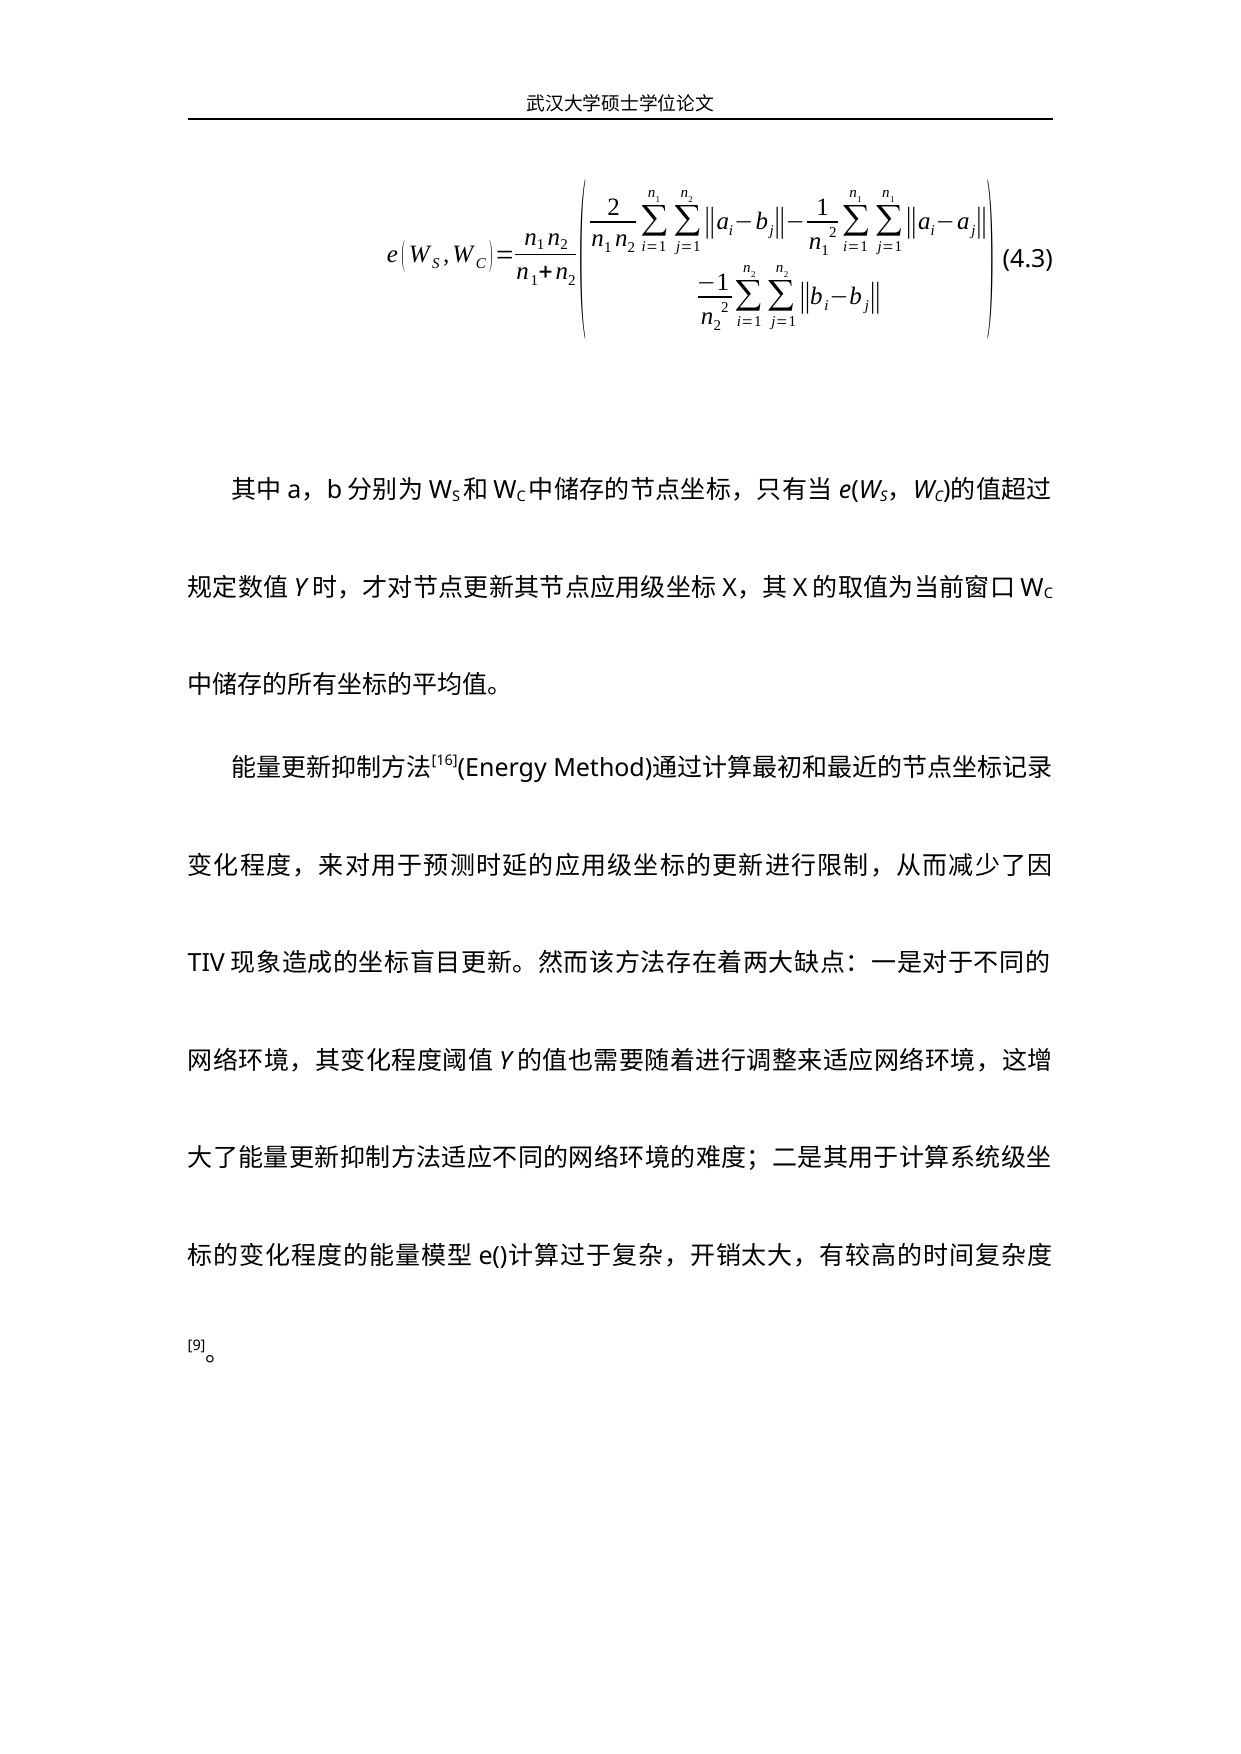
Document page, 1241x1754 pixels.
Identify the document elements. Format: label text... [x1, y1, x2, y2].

text 其中a，b分别为WS和WC中储存的节点坐标，只有当e(WS，WC)的值超过规定数值Υ时，才对节点更新其节点应用级坐标X，其X的取值为当前窗口WC中储存的所有坐标的平均值。 [187, 455, 1053, 715]
text 能量更新抑制方法[16](Energy Method)通过计算最初和最近的节点坐标记录变化程度，来对用于预测时延的应用级坐标的更新进行限制，从而减少了因TIV现象造成的坐标盲目更新。然而该方法存在着两大缺点：一是对于不同的网络环境，其变化程度阈值Υ的值也需要随着进行调整来适应网络环境，这增大了能量更新抑制方法适应不同的网络环境的难度；二是其用于计算系统级坐标的变化程度的能量模型e()计算过于复杂，开销太大，有较高的时间复杂度[9]。 [187, 733, 1053, 1383]
text (4.3) [187, 162, 1053, 357]
